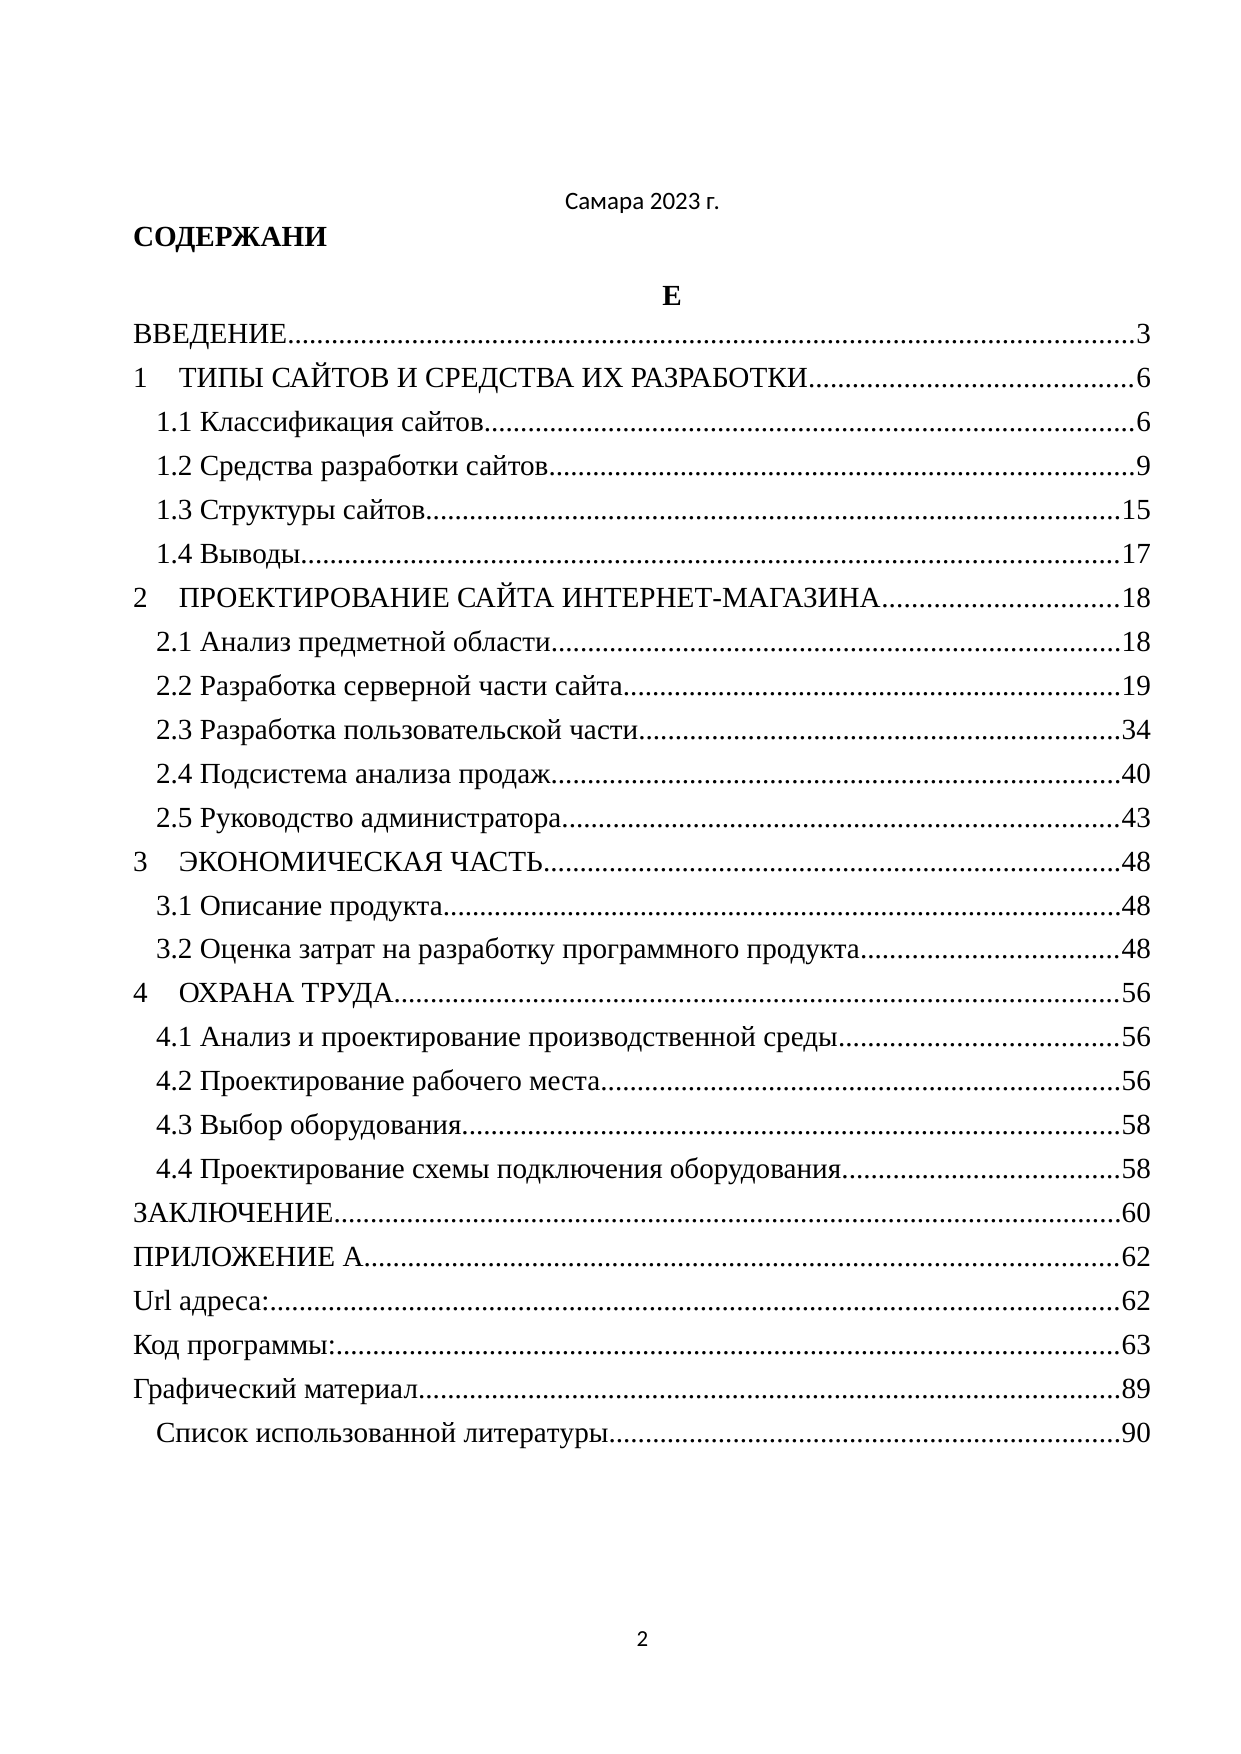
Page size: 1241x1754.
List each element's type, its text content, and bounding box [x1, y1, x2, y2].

text Самара 2023 г. [133, 185, 1152, 216]
